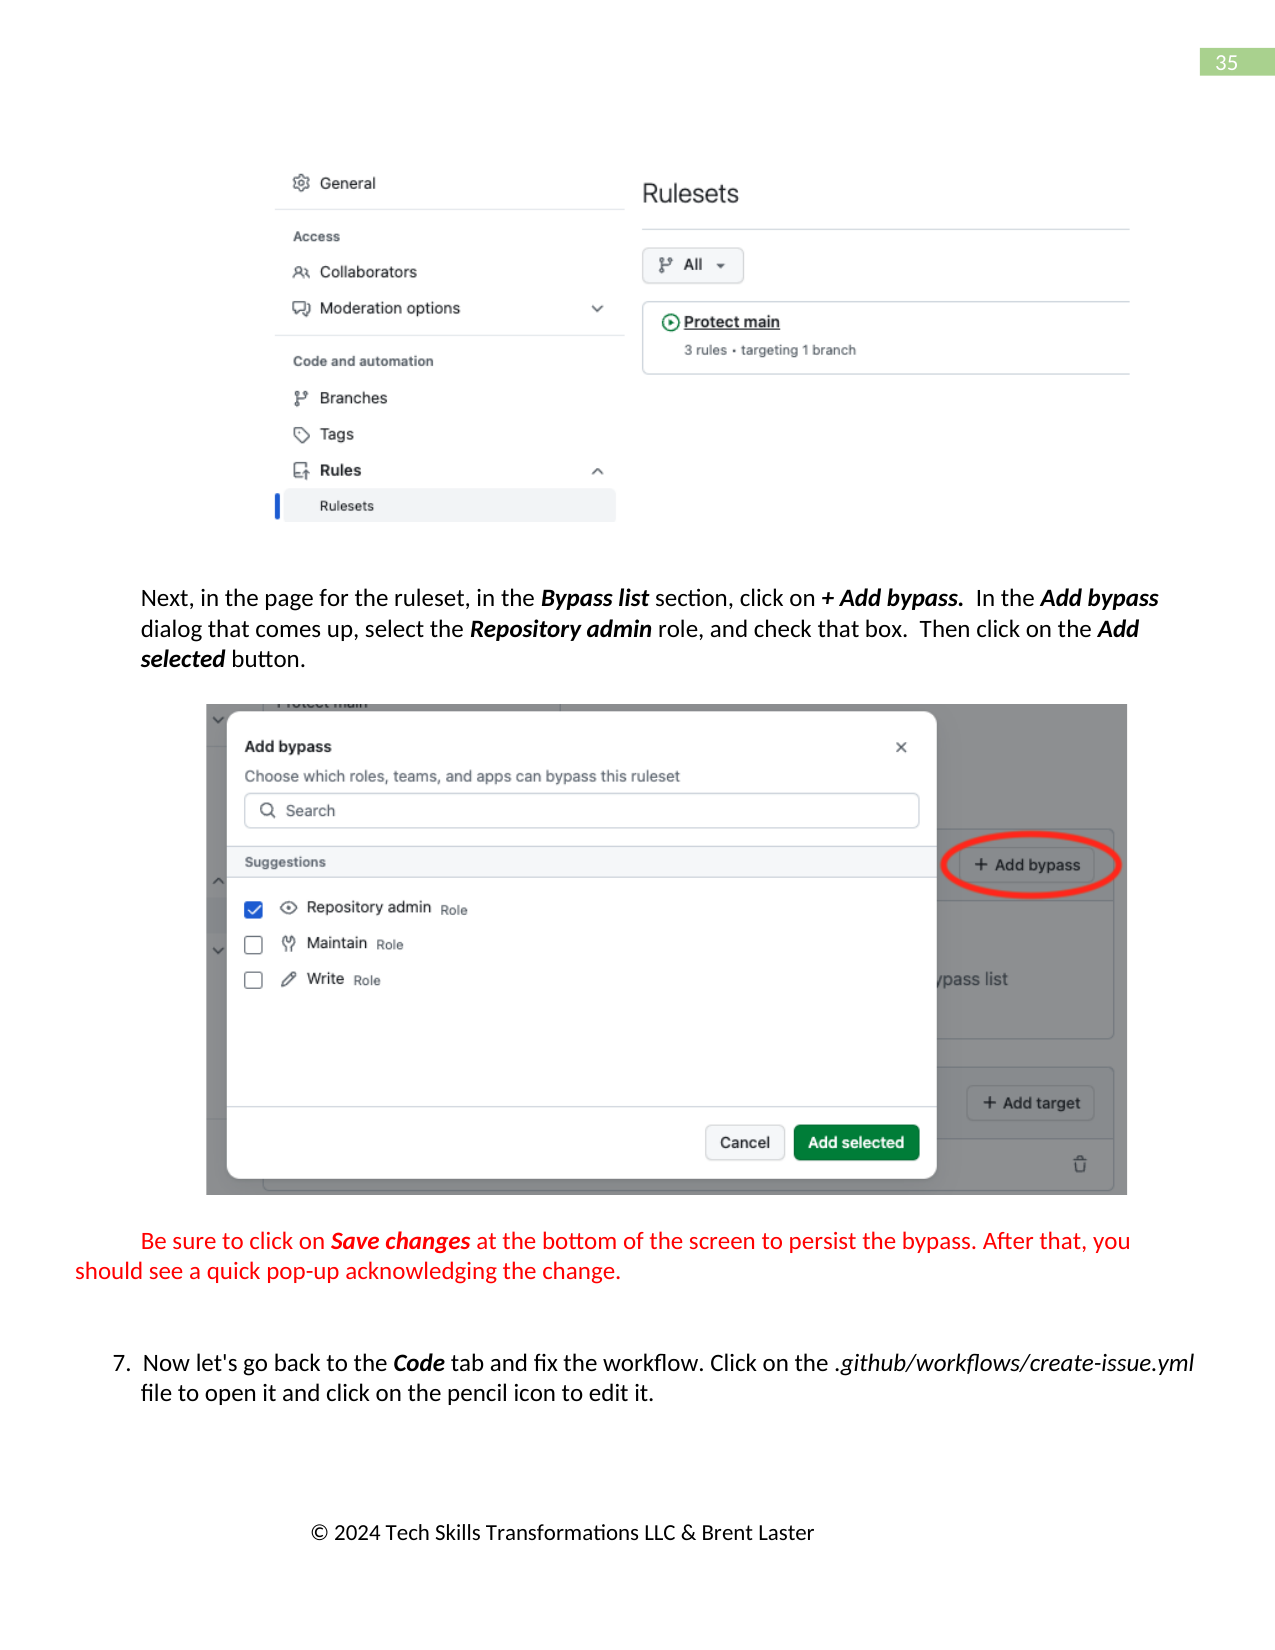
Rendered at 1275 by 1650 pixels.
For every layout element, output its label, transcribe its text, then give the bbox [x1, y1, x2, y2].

list Next, in the page for the ruleset, in the Bypass list section, click on + Add bypass. In the Add bypass dialog that comes up, select the Repository admin role, and check that box. Then click on the Add selected button. [141, 582, 1200, 674]
list Be sure to click on Save changes at the bottom of the screen to persist the bypass. After that, you should see a quick pop-up acknowledging the change. [75, 1225, 1200, 1286]
list 7. Now let's go back to the Code tab and fix the workflow. Click on the .github/workflows/create-issue.yml file to open it and click on the pencil icon to edit it. [112, 1347, 1200, 1408]
picture [206, 704, 1128, 1195]
picture [234, 154, 1130, 522]
